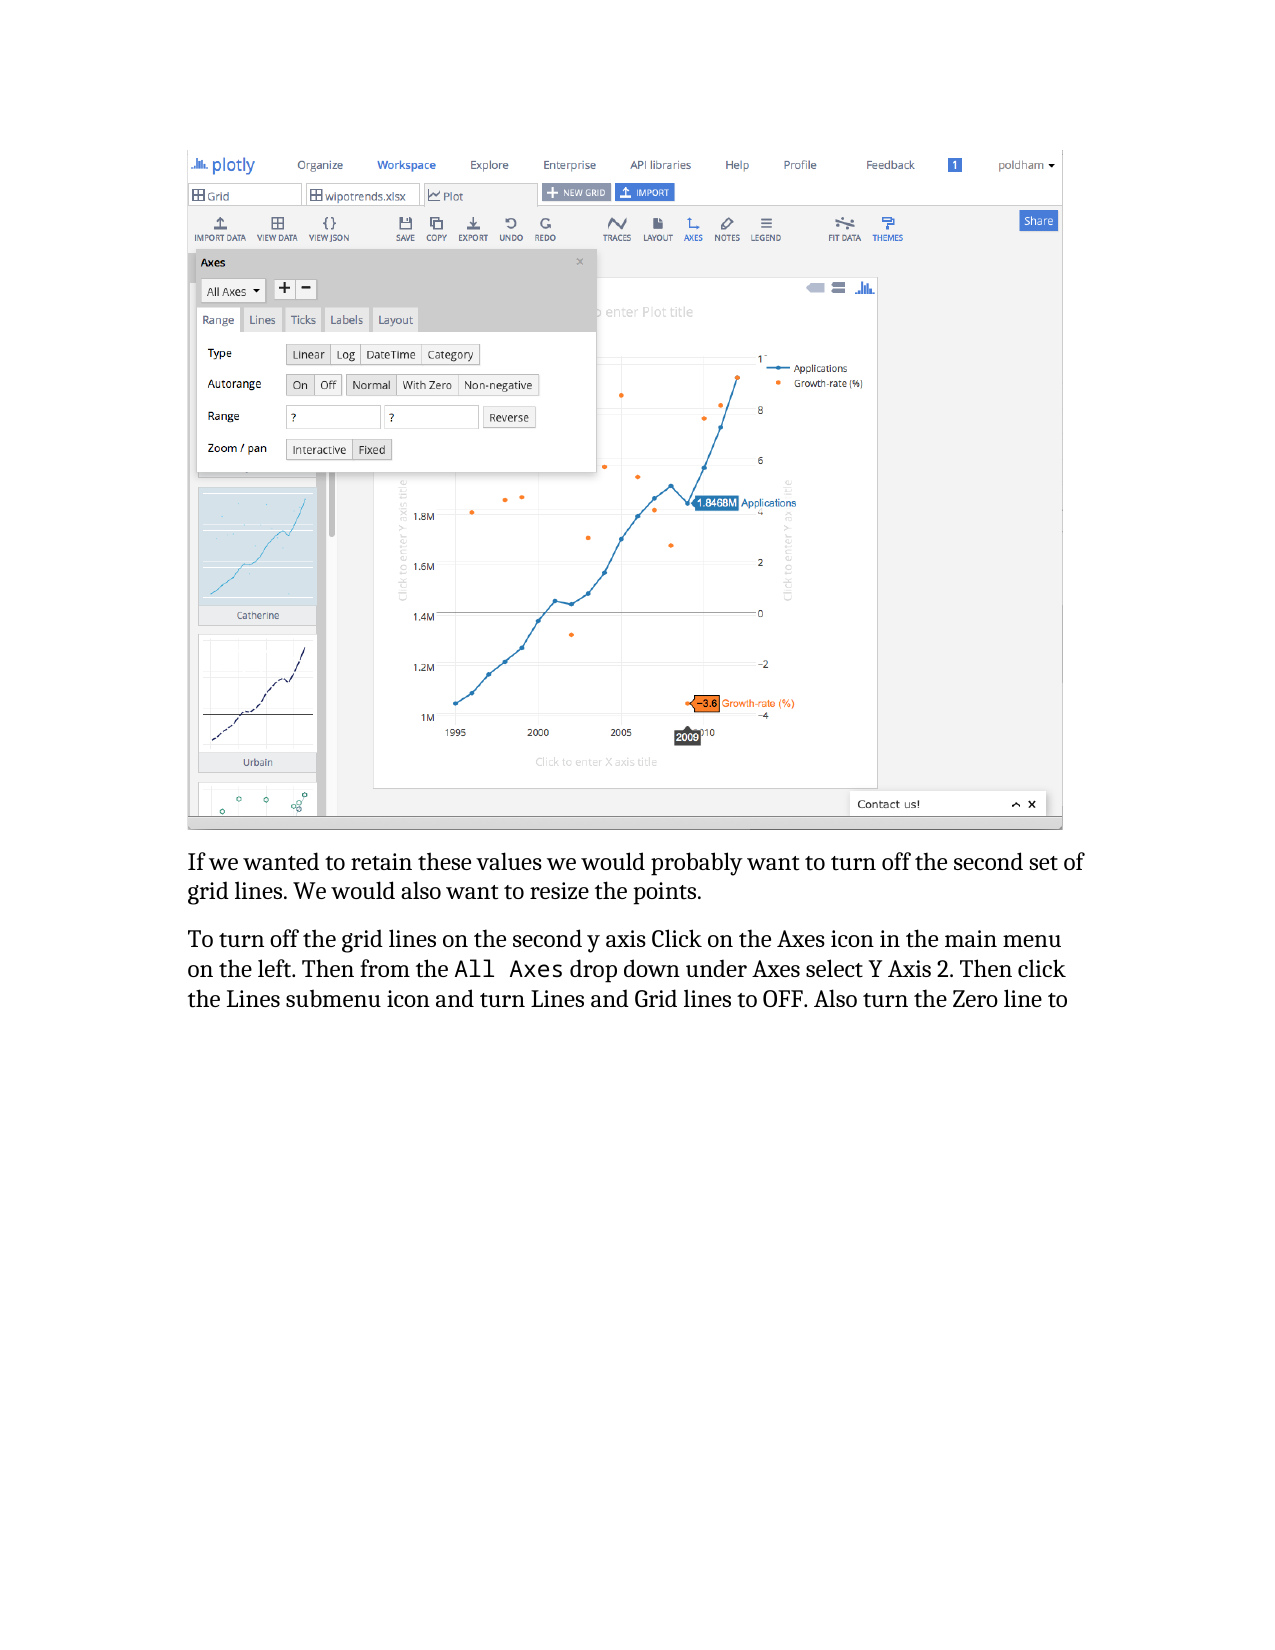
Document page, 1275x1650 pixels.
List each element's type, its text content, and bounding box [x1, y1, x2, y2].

text To turn off the grid lines on the second y axis Click on the Axes icon in the main menu on the left. Then from the All Axes drop down under Axes select Y Axis 2. Then click the Lines submenu icon and turn Lines and Grid lines to OFF. Also turn the Zero line to OFF unless you want to retain it. [187, 924, 1087, 1013]
picture [187, 150, 1063, 830]
text If we wanted to retain these values we would probably want to turn off the second set of grid lines. We would also want to resize the points. [187, 848, 1087, 906]
